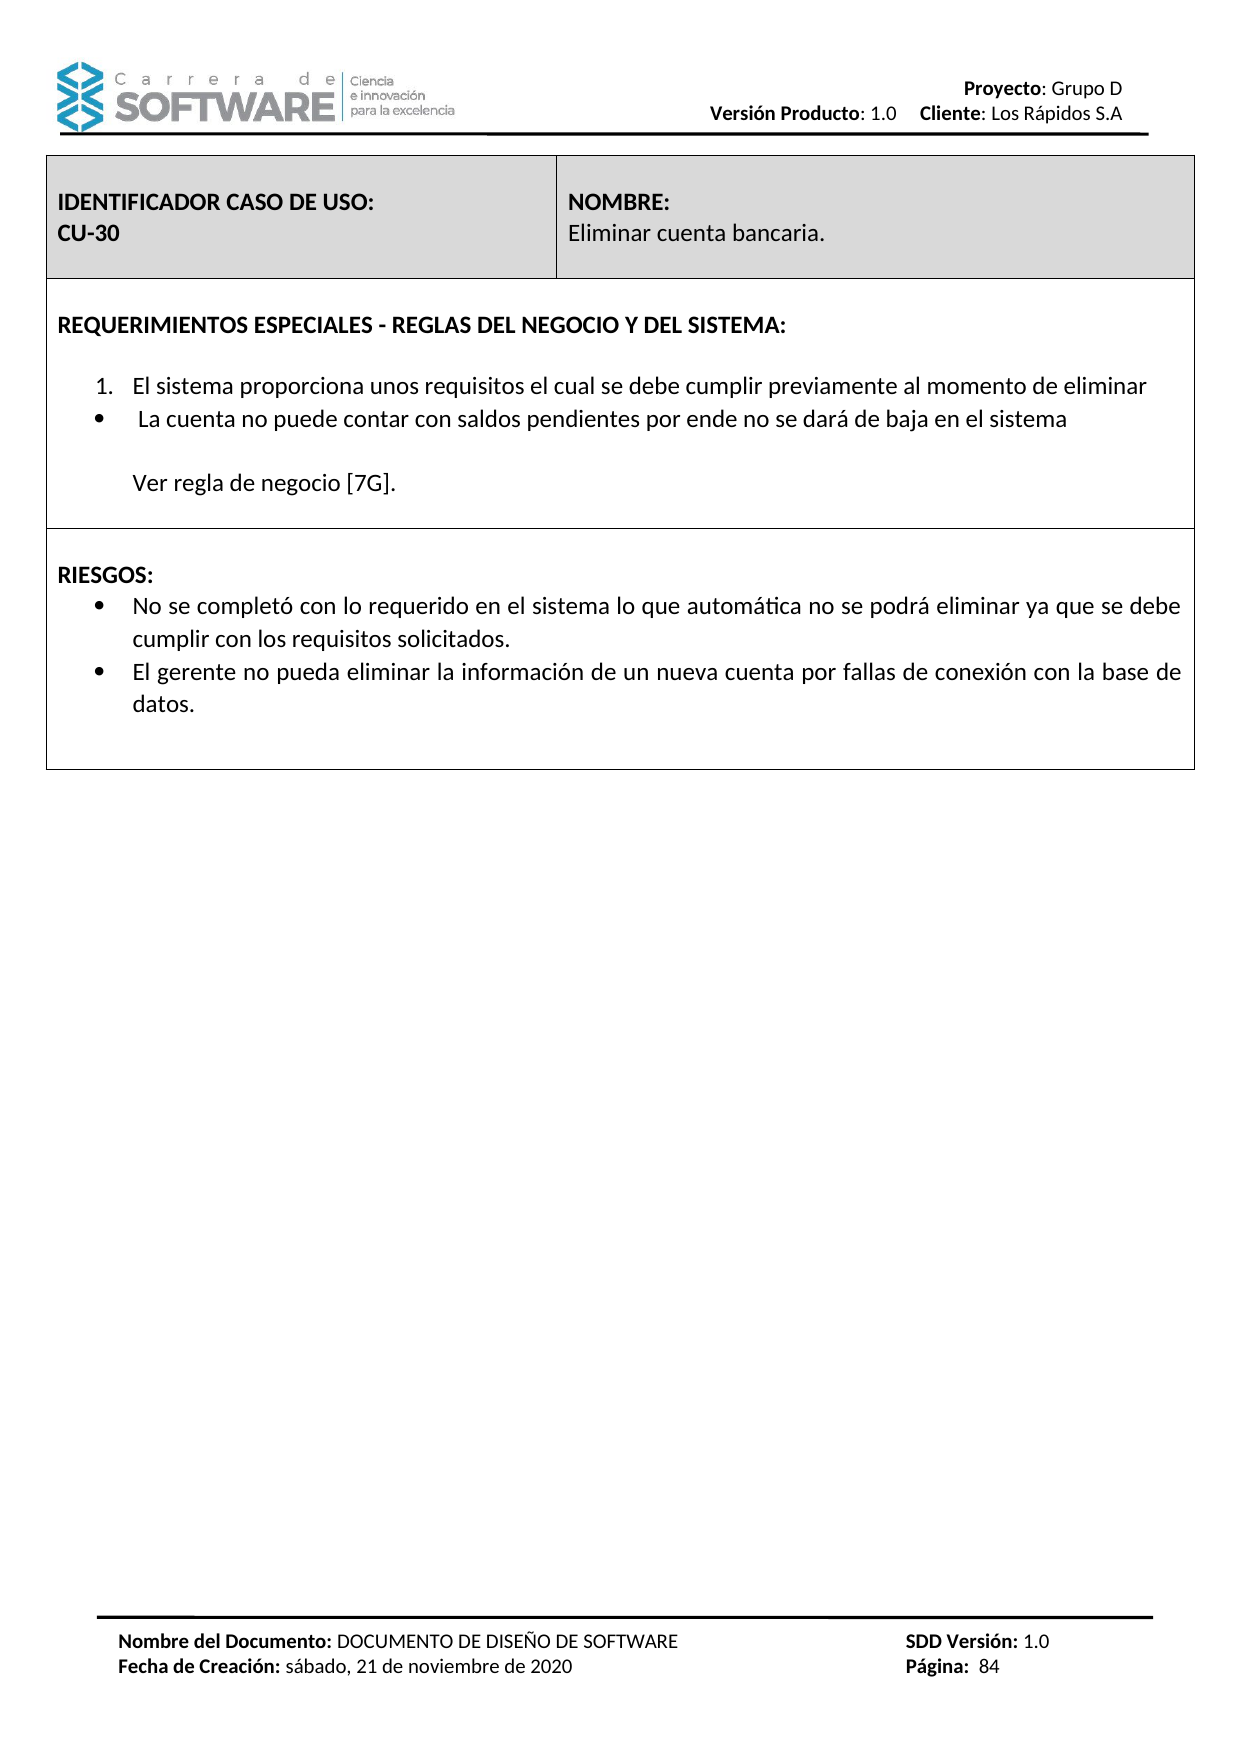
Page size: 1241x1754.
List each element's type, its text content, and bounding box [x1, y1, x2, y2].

picture [46, 46, 461, 154]
table_cell RIESGOS: No se completó con lo requerido en el sistema lo que automática no se podrá eliminar ya que se debe cumplir con los requisitos solicitados. El gerente no pueda eliminar la información de un nueva cuenta por fallas de conexión con la base de datos. [47, 529, 1194, 769]
table_cell REQUERIMIENTOS ESPECIALES - REGLAS DEL NEGOCIO Y DEL SISTEMA: El sistema proporciona unos requisitos el cual se debe cumplir previamente al momento de eliminar La cuenta no puede contar con saldos pendientes por ende no se dará de baja en el sistema Ver regla de negocio [7G]. [47, 279, 1194, 528]
table_header NOMBRE: Eliminar cuenta bancaria. [557, 156, 1194, 278]
table_header IDENTIFICADOR CASO DE USO: CU-30 [47, 156, 556, 278]
